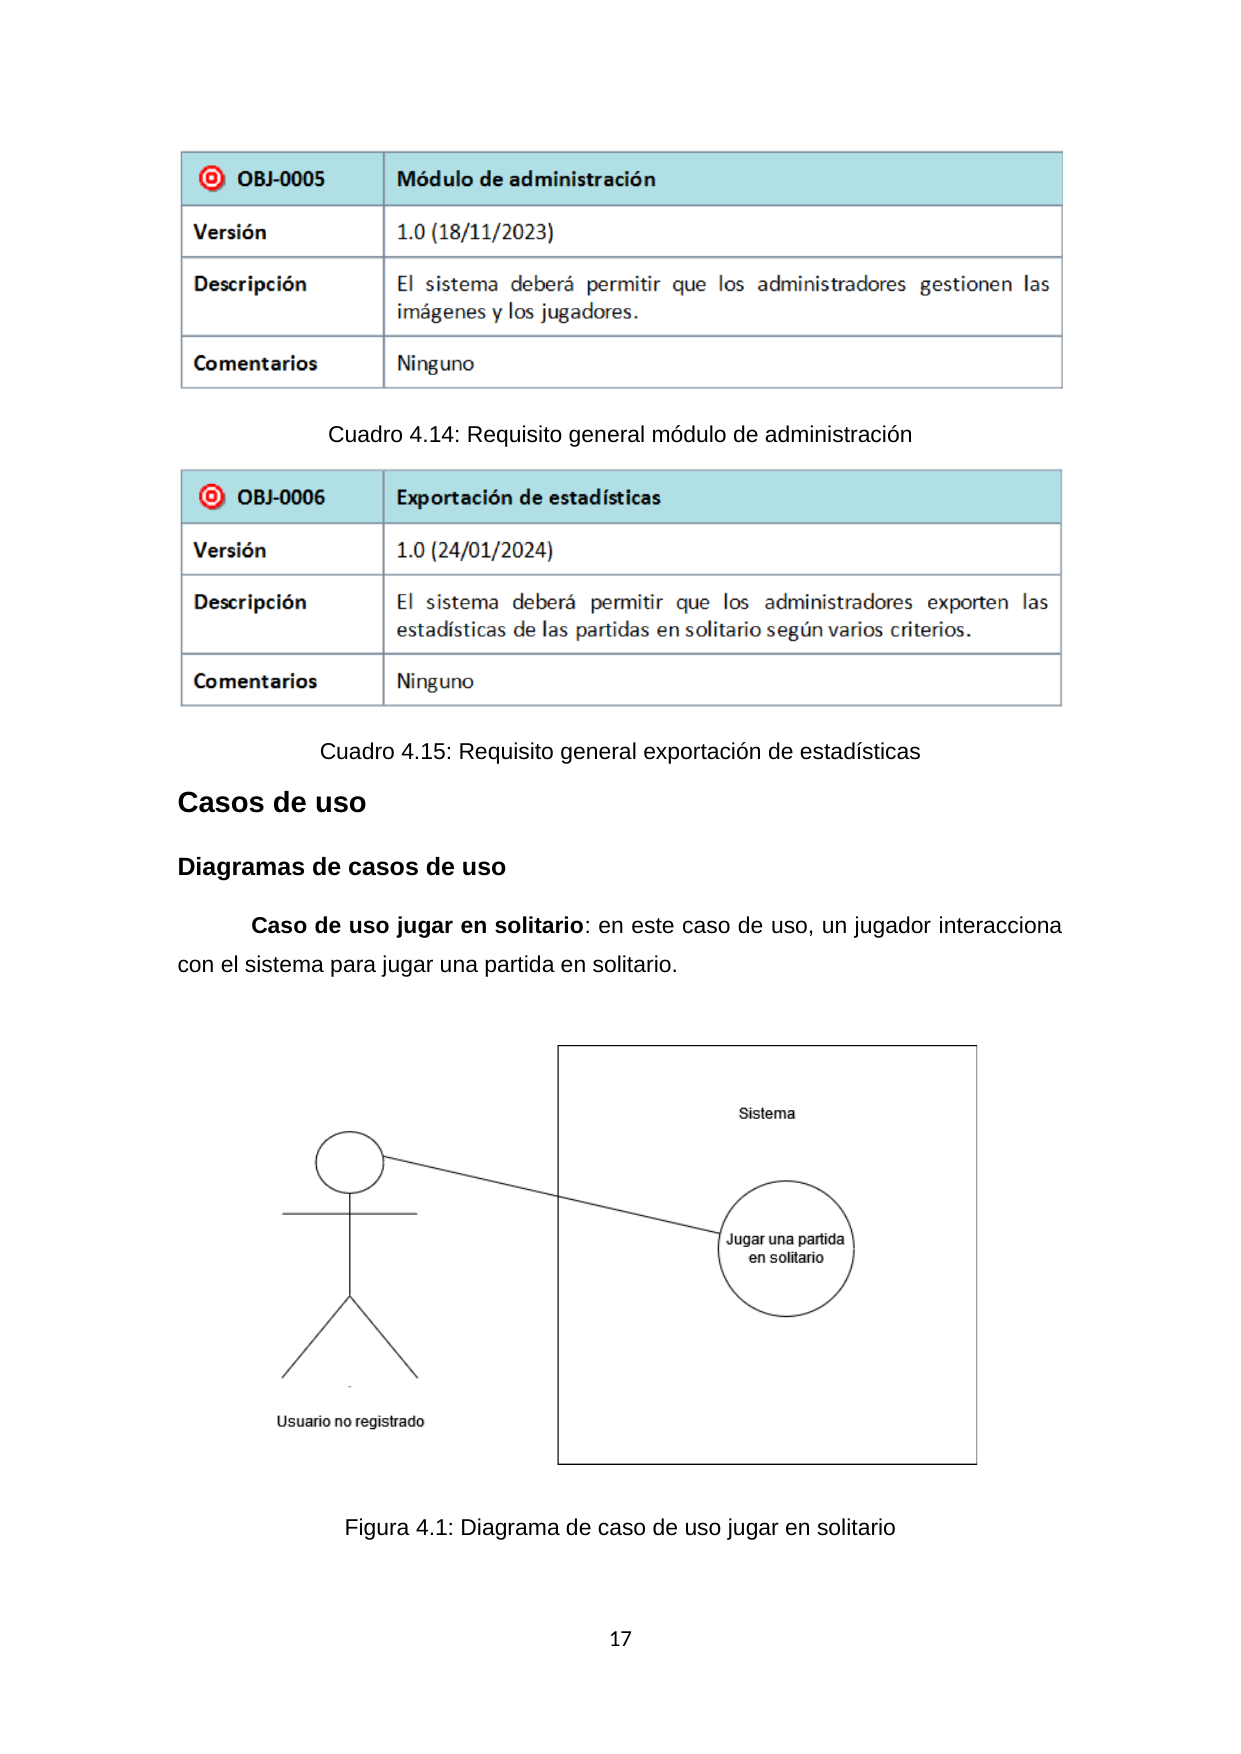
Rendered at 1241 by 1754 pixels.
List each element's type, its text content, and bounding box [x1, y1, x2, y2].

text Diagramas de casos de uso [177, 852, 1063, 881]
picture [263, 1045, 978, 1465]
picture [177, 147, 1063, 391]
picture [177, 467, 1063, 708]
text Caso de uso jugar en solitario: en este caso de uso, un jugador interacciona con el sistema para jugar una partida en solitario. [177, 912, 1063, 978]
text Casos de uso [177, 785, 1063, 818]
